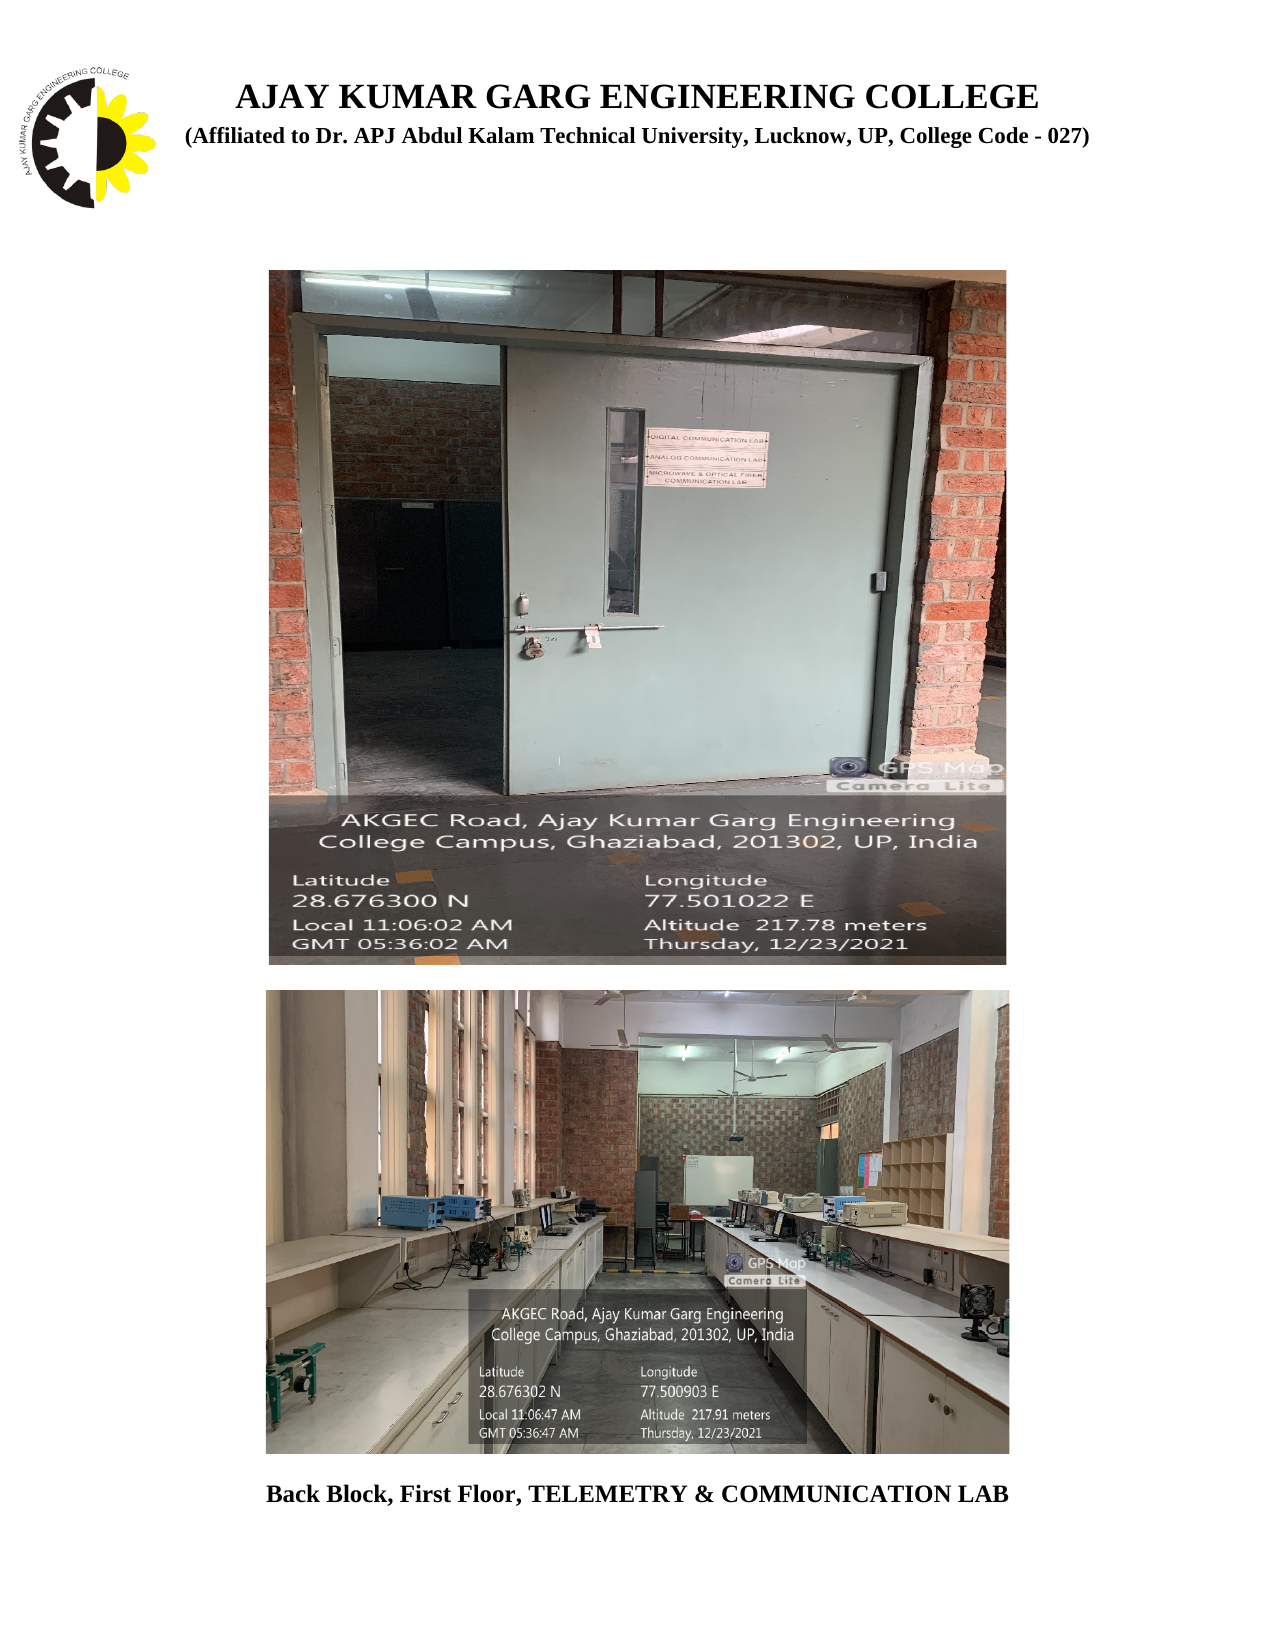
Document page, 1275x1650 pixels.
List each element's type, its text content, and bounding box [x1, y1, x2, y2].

picture [268, 270, 1007, 965]
picture [265, 990, 1010, 1454]
picture [19, 67, 163, 210]
text Back Block, First Floor, TELEMETRY & COMMUNICATION LAB [150, 1479, 1125, 1508]
